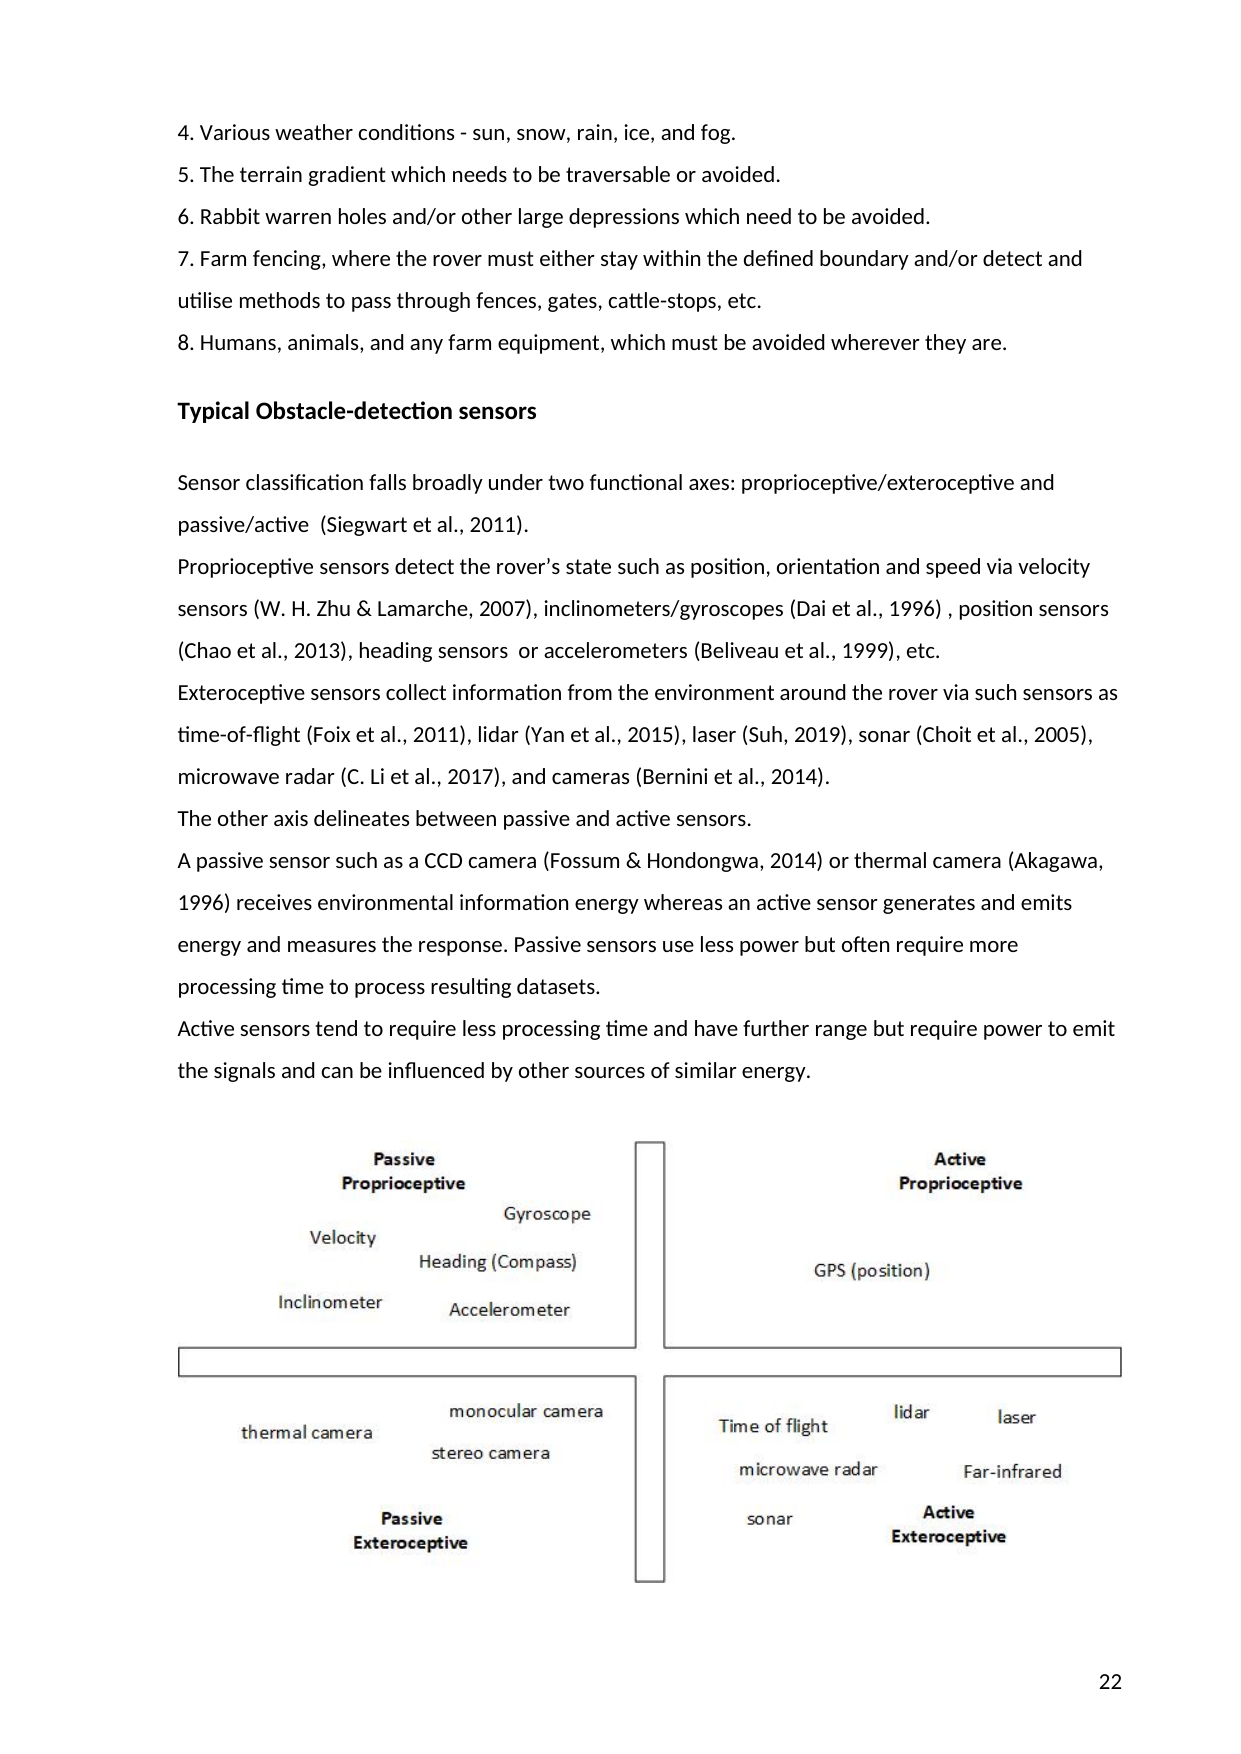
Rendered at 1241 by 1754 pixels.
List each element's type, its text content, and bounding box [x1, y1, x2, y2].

picture [177, 1140, 1123, 1583]
subtitle Typical Obstacle-detection sensors [177, 395, 1122, 456]
text Sensor classification falls broadly under two functional axes: proprioceptive/exteroceptive and passive/active (Siegwart et al., 2011). Proprioceptive sensors detect the rover’s state such as position, orientation and speed via velocity sensors (W. H. Zhu & Lamarche, 2007), inclinometers/gyroscopes (Dai et al., 1996) , position sensors (Chao et al., 2013), heading sensors or accelerometers (Beliveau et al., 1999), etc. Exteroceptive sensors collect information from the environment around the rover via such sensors as time-of-flight (Foix et al., 2011), lidar (Yan et al., 2015), laser (Suh, 2019), sonar (Choit et al., 2005), microwave radar (C. Li et al., 2017), and cameras (Bernini et al., 2014). The other axis delineates between passive and active sensors. A passive sensor such as a CCD camera (Fossum & Hondongwa, 2014) or thermal camera (Akagawa, 1996) receives environmental information energy whereas an active sensor generates and emits energy and measures the response. Passive sensors use less power but often require more processing time to process resulting datasets. Active sensors tend to require less processing time and have further range but require power to emit the signals and can be influenced by other sources of similar energy. [177, 468, 1122, 1140]
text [177, 118, 1122, 356]
